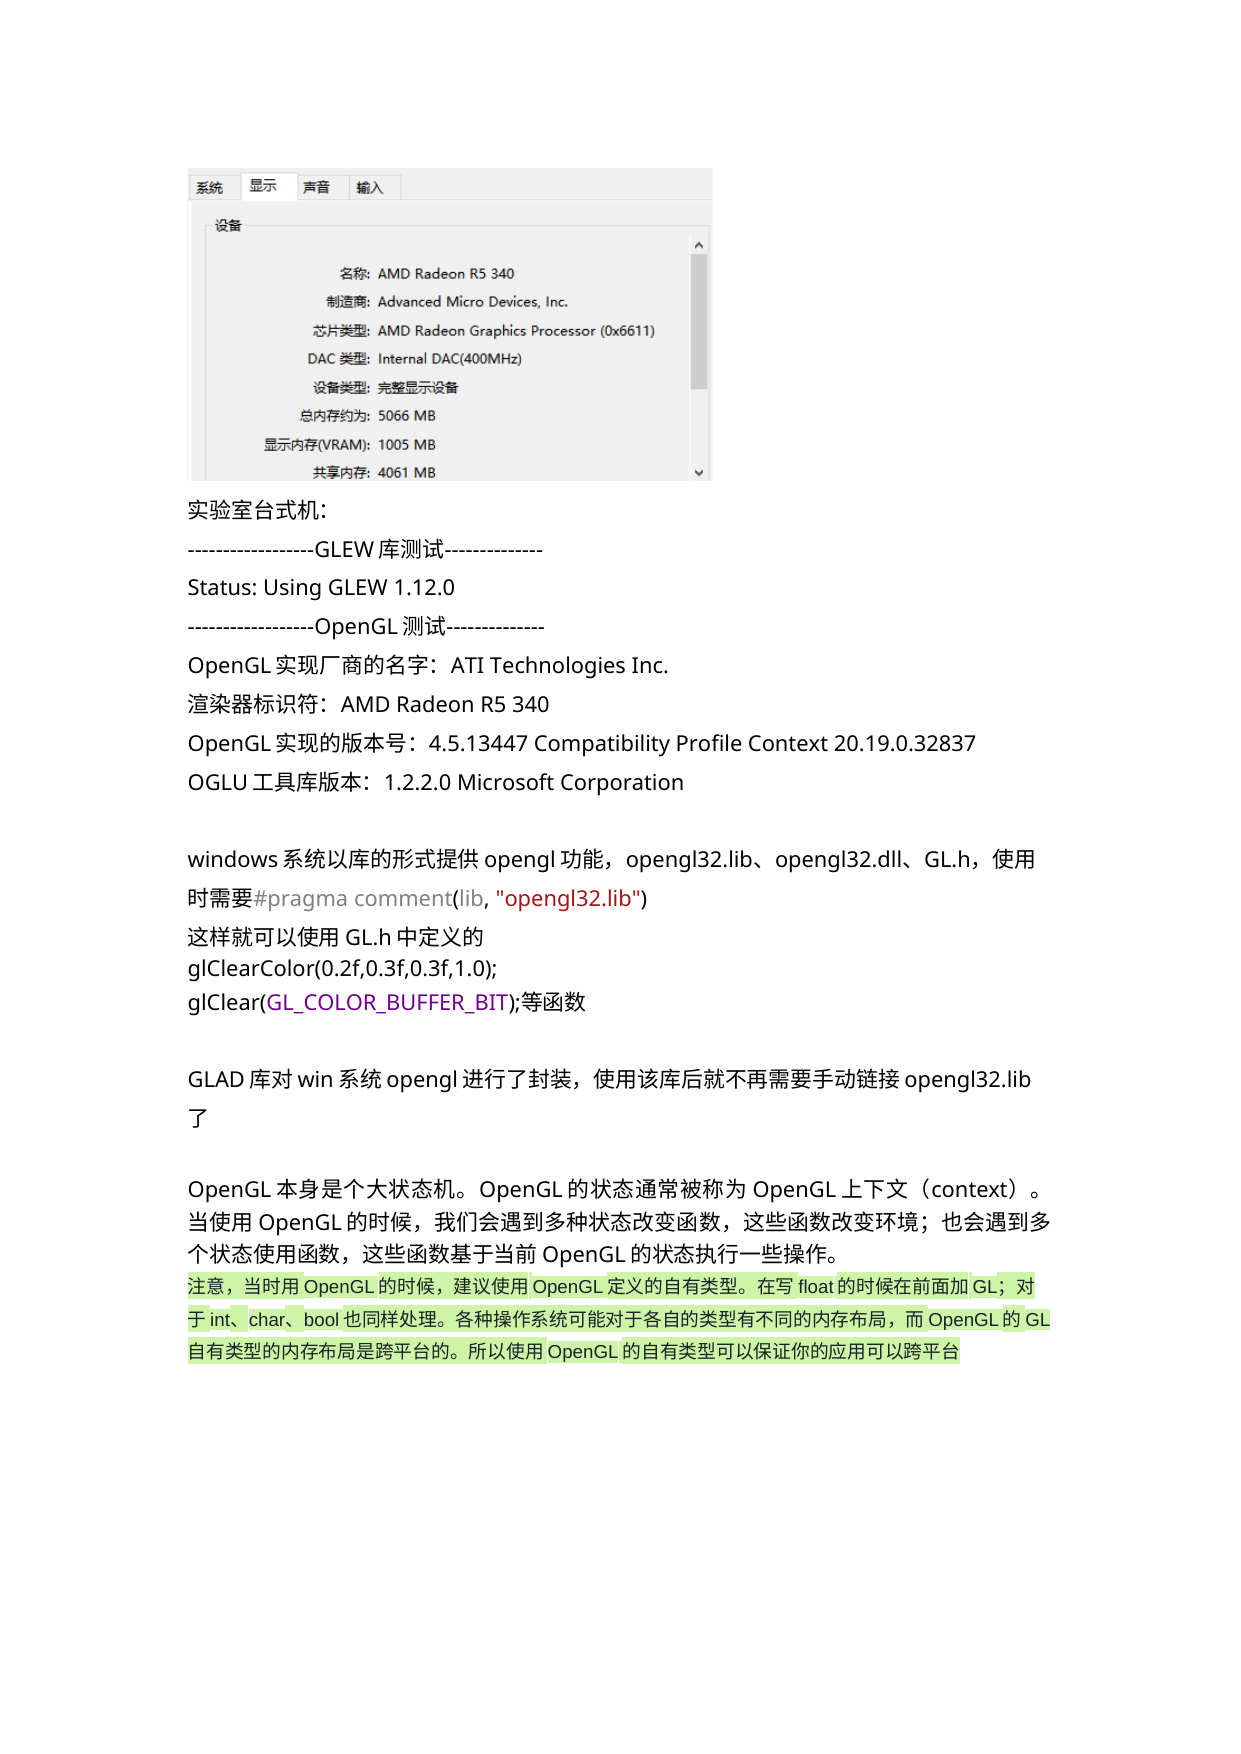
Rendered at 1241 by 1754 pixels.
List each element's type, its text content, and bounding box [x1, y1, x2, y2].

text glClear(GL_COLOR_BUFFER_BIT);等函数 [187, 984, 1053, 1017]
text OpenGL本身是个大状态机。OpenGL的状态通常被称为OpenGL上下文（context）。当使用OpenGL的时候，我们会遇到多种状态改变函数，这些函数改变环境；也会遇到多个状态使用函数，这些函数基于当前OpenGL的状态执行一些操作。 [187, 1172, 1053, 1269]
text 实验室台式机： [187, 493, 1053, 525]
text OpenGL实现厂商的名字：ATI Technologies Inc. [187, 648, 1053, 680]
text OGLU工具库版本：1.2.2.0 Microsoft Corporation [187, 764, 1053, 797]
text glClearColor(0.2f,0.3f,0.3f,1.0); [187, 952, 1053, 984]
text 注意，当时用OpenGL的时候，建议使用OpenGL定义的自有类型。在写float的时候在前面加GL；对于int、char、bool也同样处理。各种操作系统可能对于各自的类型有不同的内存布局，而OpenGL的GL自有类型的内存布局是跨平台的。所以使用OpenGL的自有类型可以保证你的应用可以跨平台 [187, 1269, 1053, 1367]
text ------------------GLEW库测试-------------- [187, 532, 1053, 564]
text windows系统以库的形式提供opengl功能，opengl32.lib、opengl32.dll、GL.h，使用时需要#pragma comment(lib, "opengl32.lib") [187, 842, 1053, 913]
text GLAD库对win系统opengl进行了封装，使用该库后就不再需要手动链接opengl32.lib了 [187, 1062, 1053, 1133]
picture [187, 168, 713, 481]
text Status: Using GLEW 1.12.0 [187, 571, 1053, 603]
text 这样就可以使用GL.h中定义的 [187, 919, 1053, 952]
text OpenGL实现的版本号：4.5.13447 Compatibility Profile Context 20.19.0.32837 [187, 726, 1053, 758]
text 渲染器标识符：AMD Radeon R5 340 [187, 687, 1053, 719]
text ------------------OpenGL测试-------------- [187, 609, 1053, 641]
